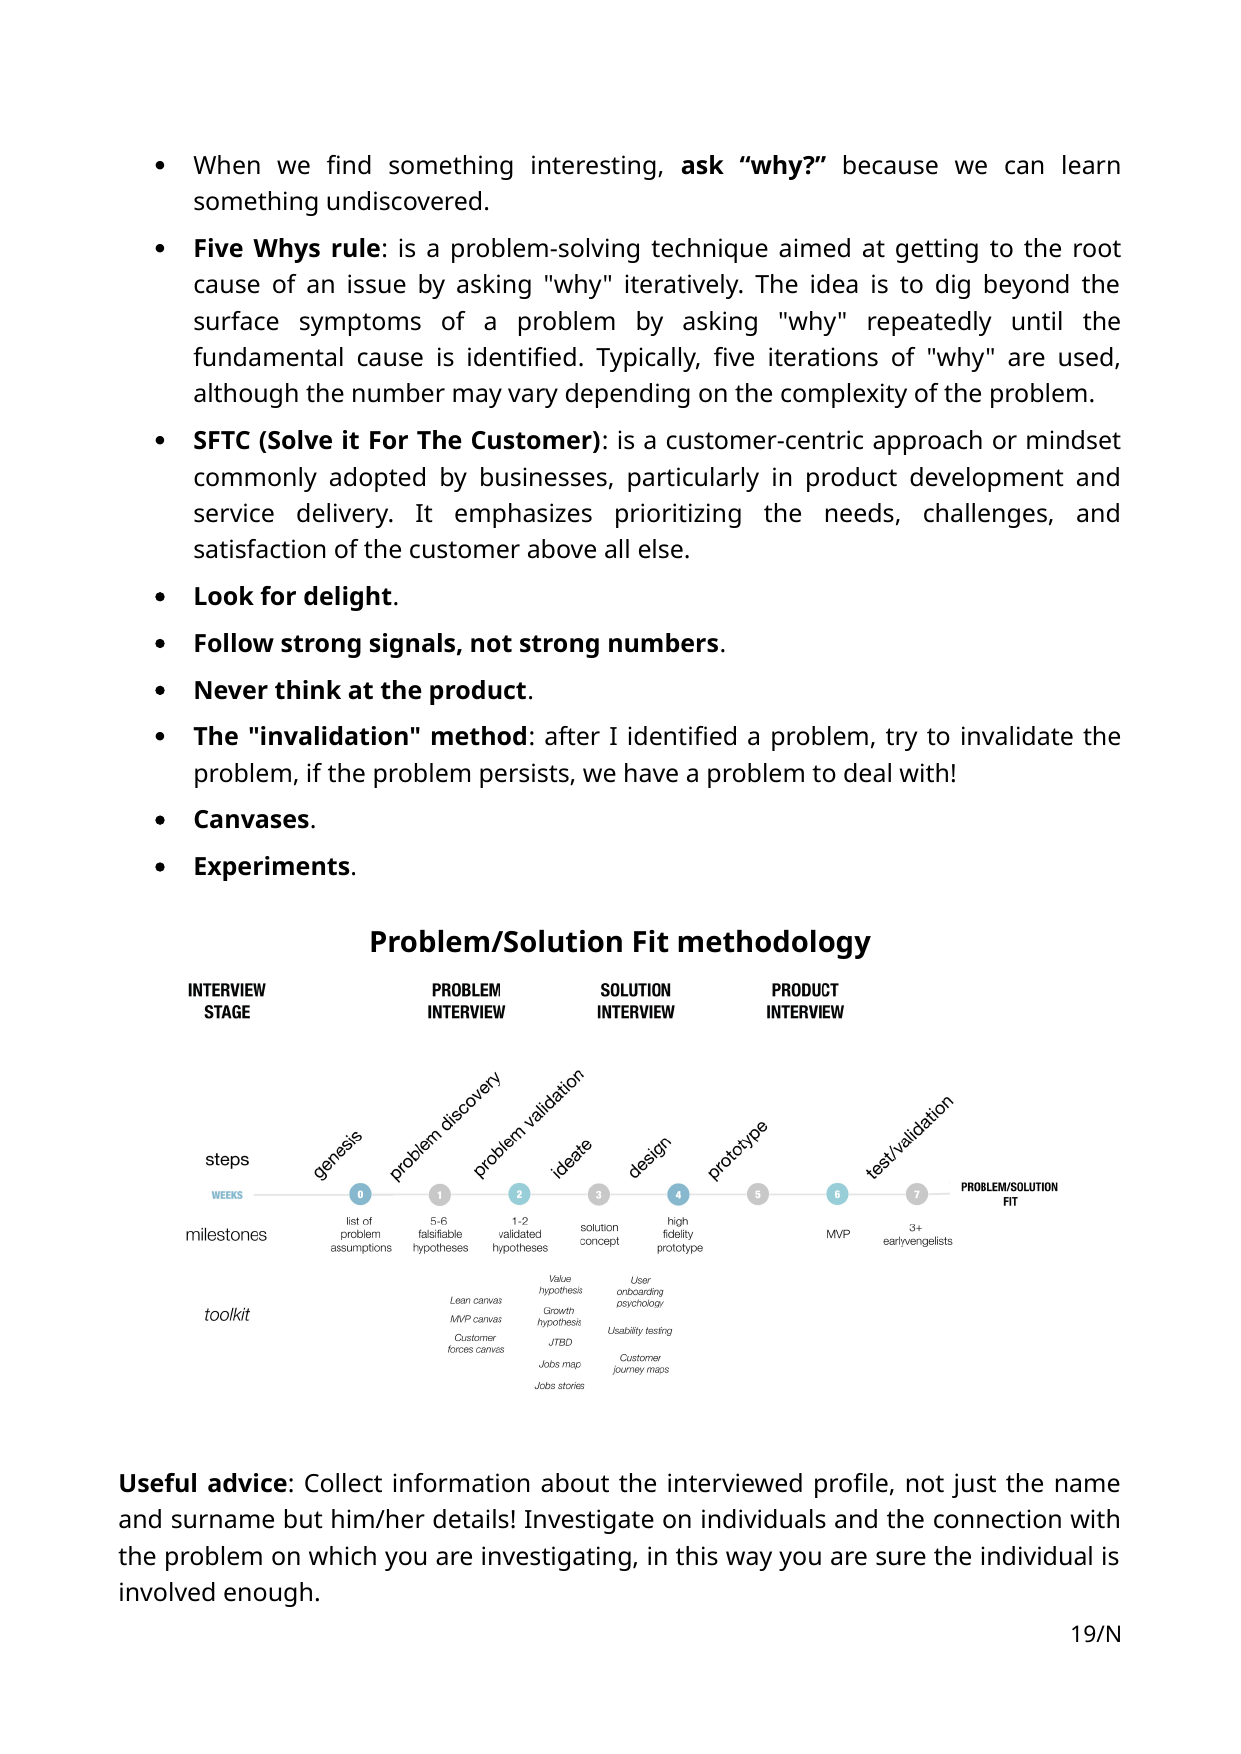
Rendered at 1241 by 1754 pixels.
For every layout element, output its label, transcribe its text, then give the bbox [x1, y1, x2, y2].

list Follow strong signals, not strong numbers. [156, 626, 1122, 659]
list Look for delight. [156, 579, 1122, 613]
text Problem/Solution Fit methodology [118, 922, 1122, 961]
text Useful advice: Collect information about the interviewed profile, not just the name and surname but him/her details! Investigate on individuals and the connection with the problem on which you are investigating, in this way you are sure the individual is involved enough. [118, 1466, 1122, 1609]
list The "invalidation" method: after I identified a problem, try to invalidate the problem, if the problem persists, we have a problem to deal with! [156, 719, 1122, 789]
list SFTC (Solve it For The Customer): is a customer-centric approach or mindset commonly adopted by businesses, particularly in product development and service delivery. It emphasizes prioritizing the needs, challenges, and satisfaction of the customer above all else. [156, 423, 1122, 566]
list Never think at the product. [156, 672, 1122, 706]
list Five Whys rule: is a problem-solving technique aimed at getting to the root cause of an issue by asking "why" iteratively. The idea is to dig beyond the surface symptoms of a problem by asking "why" repeatedly until the fundamental cause is identified. Typically, five iterations of "why" are used, although the number may vary depending on the complexity of the problem. [156, 231, 1122, 410]
list When we find something interesting, ask “why?” because we can learn something undiscovered. [156, 148, 1122, 218]
list Experiments. [156, 849, 1122, 883]
list Canvases. [156, 802, 1122, 836]
picture [177, 974, 1064, 1391]
